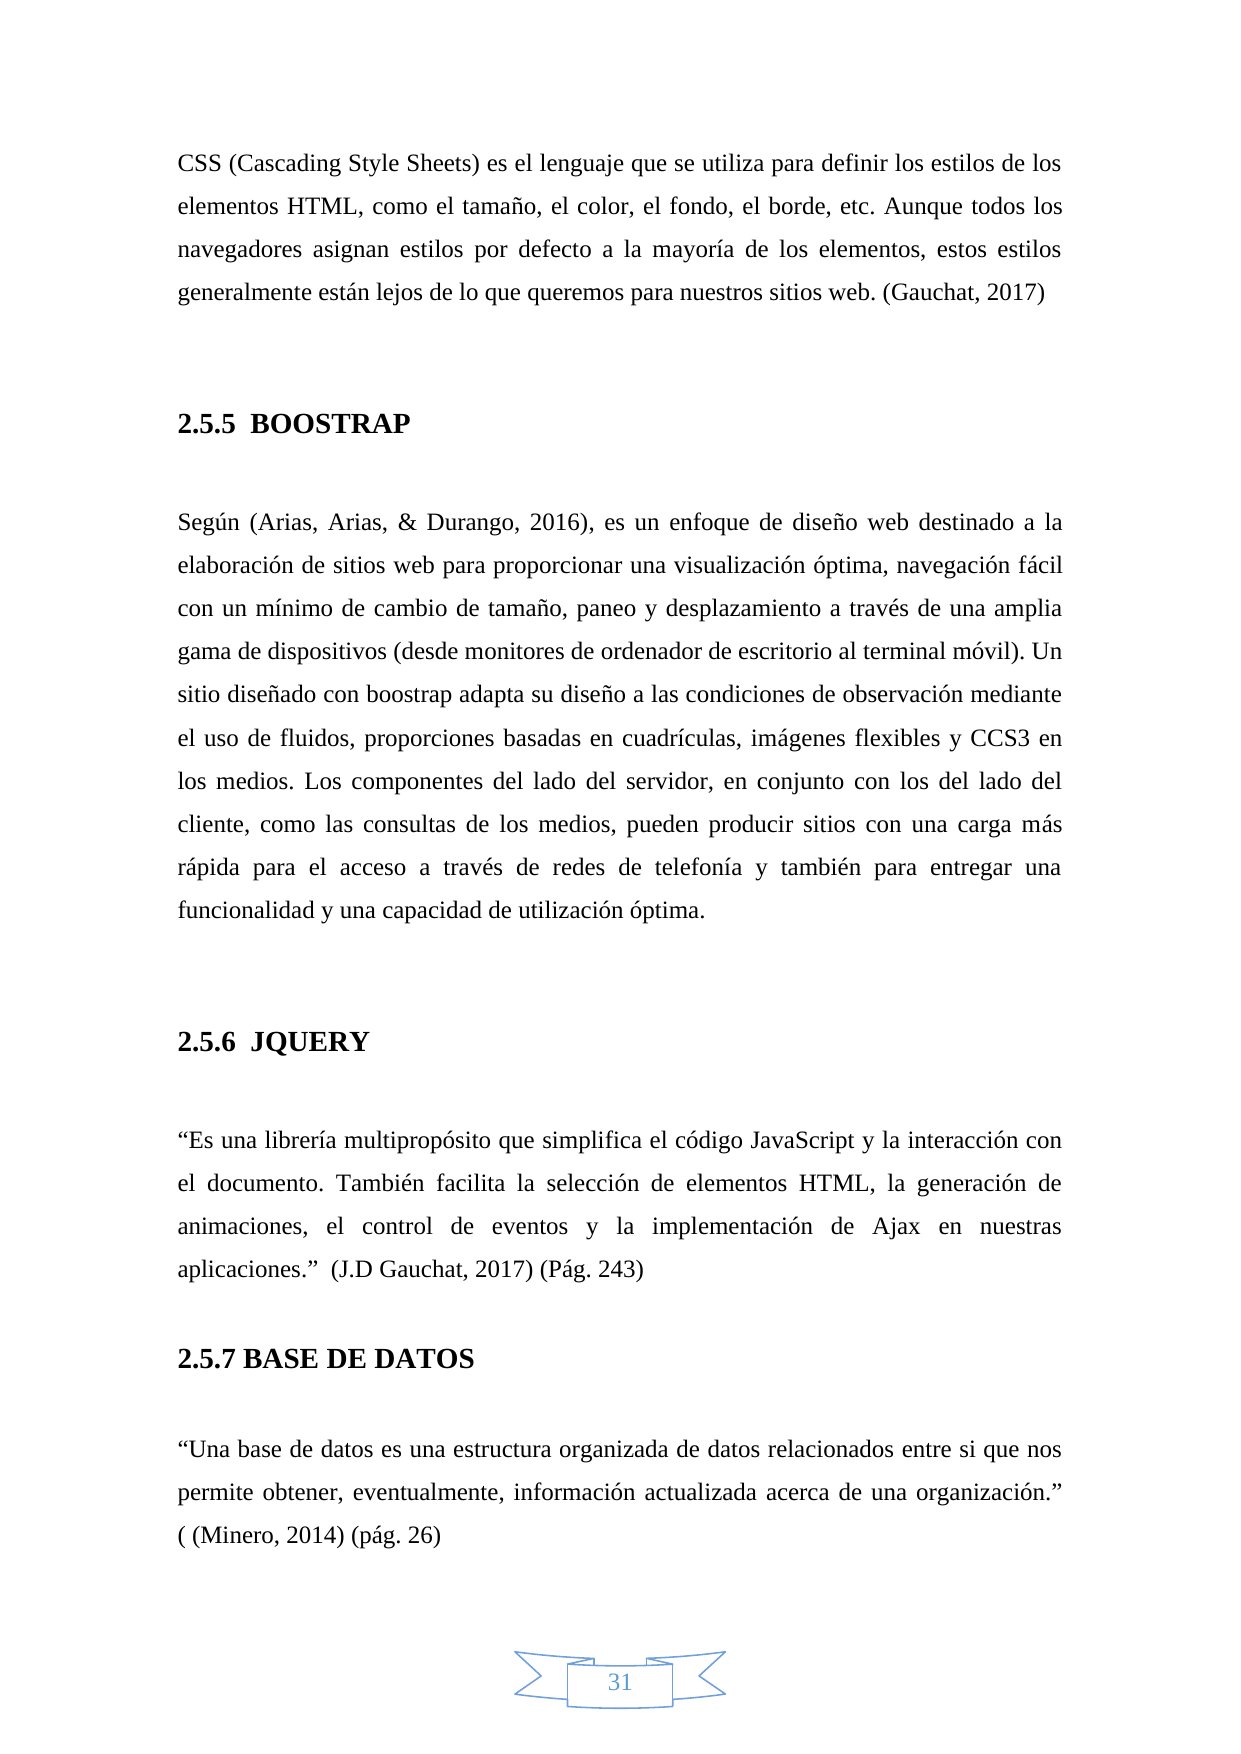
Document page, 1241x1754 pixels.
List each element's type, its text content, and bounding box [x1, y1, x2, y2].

text 2.5.5 BOOSTRAP [177, 406, 1063, 440]
text Según , es un enfoque de diseño web destinado a la elaboración de sitios web para proporcionar una visualización óptima, navegación fácil con un mínimo de cambio de tamaño, paneo y desplazamiento a través de una amplia gama de dispositivos (desde monitores de ordenador de escritorio al terminal móvil). Un sitio diseñado con boostrap adapta su diseño a las condiciones de observación mediante el uso de fluidos, proporciones basadas en cuadrículas, imágenes flexibles y CCS3 en los medios. Los componentes del lado del servidor, en conjunto con los del lado del cliente, como las consultas de los medios, pueden producir sitios con una carga más rápida para el acceso a través de redes de telefonía y también para entregar una funcionalidad y una capacidad de utilización óptima. [177, 507, 1063, 924]
text “Una base de datos es una estructura organizada de datos relacionados entre si que nos permite obtener, eventualmente, información actualizada acerca de una organización.” ( (pág. 26) [177, 1434, 1063, 1549]
text 2.5.6 JQUERY [177, 1024, 1063, 1058]
text CSS (Cascading Style Sheets) es el lenguaje que se utiliza para definir los estilos de los elementos HTML, como el tamaño, el color, el fondo, el borde, etc. Aunque todos los navegadores asignan estilos por defecto a la mayoría de los elementos, estos estilos generalmente están lejos de lo que queremos para nuestros sitios web. [177, 148, 1063, 306]
text “Es una librería multipropósito que simplifica el código JavaScript y la interacción con el documento. También facilita la selección de elementos HTML, la generación de animaciones, el control de eventos y la implementación de Ajax en nuestras aplicaciones.” (Pág. 243) [177, 1125, 1063, 1283]
text 2.5.7 BASE DE DATOS [177, 1341, 1063, 1374]
